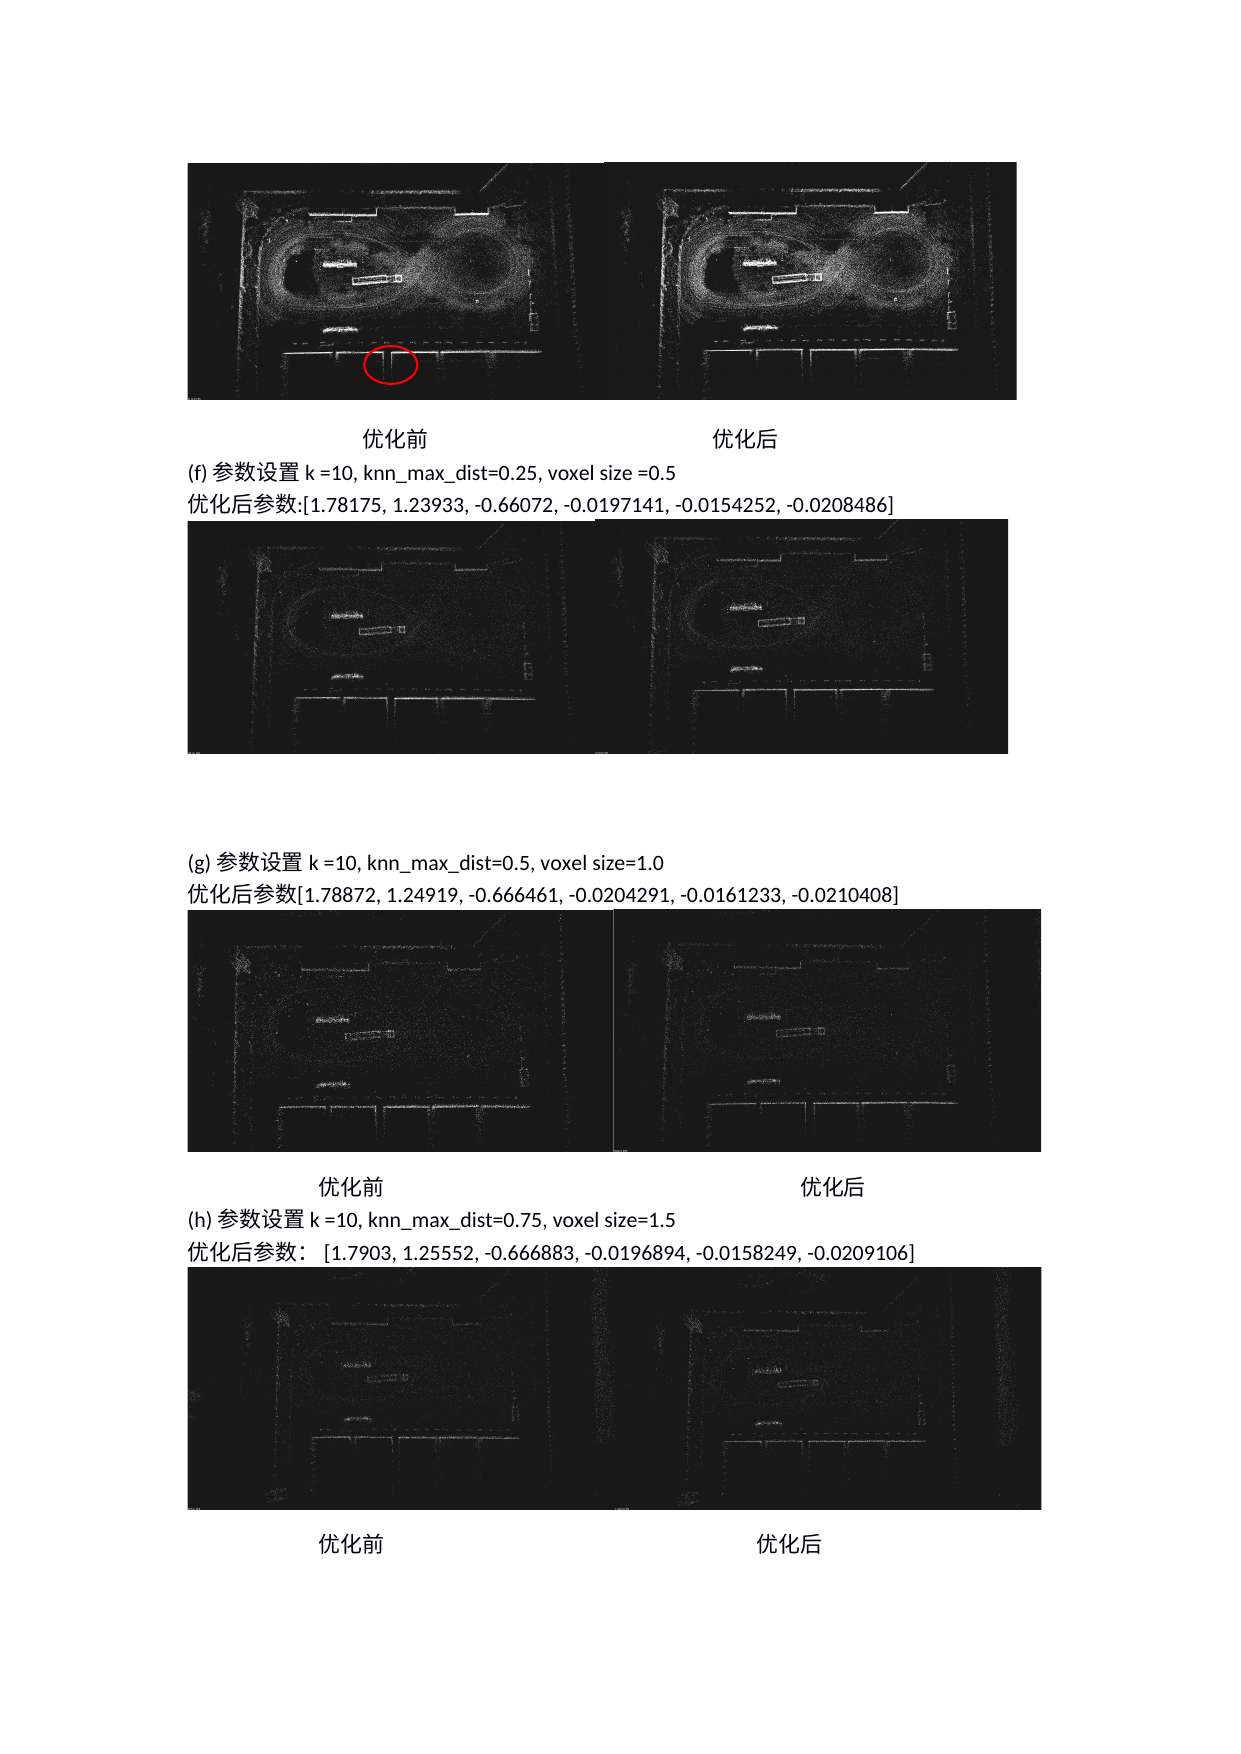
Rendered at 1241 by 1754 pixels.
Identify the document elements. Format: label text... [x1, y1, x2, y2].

picture [187, 1267, 1042, 1510]
list 参数设置 k =10, knn_max_dist=0.5, voxel size=1.0 [187, 844, 1053, 877]
list 优化后参数： [1.7903, 1.25552, -0.666883, -0.0196894, -0.0158249, -0.0209106] [187, 1234, 1053, 1267]
list 优化后参数[1.78872, 1.24919, -0.666461, -0.0204291, -0.0161233, -0.0210408] [187, 877, 1053, 909]
list 优化前 优化后 [275, 1527, 1053, 1559]
list 优化前 优化后 [275, 1169, 1053, 1202]
picture [187, 519, 1009, 754]
picture [187, 162, 1017, 400]
picture [187, 909, 1042, 1152]
list 参数设置 k =10, knn_max_dist=0.75, voxel size=1.5 [187, 1202, 1053, 1234]
list 优化后参数:[1.78175, 1.23933, -0.66072, -0.0197141, -0.0154252, -0.0208486] [187, 487, 1053, 519]
list 优化前 优化后 [319, 422, 1053, 454]
list 参数设置 k =10, knn_max_dist=0.25, voxel size =0.5 [187, 454, 1053, 487]
